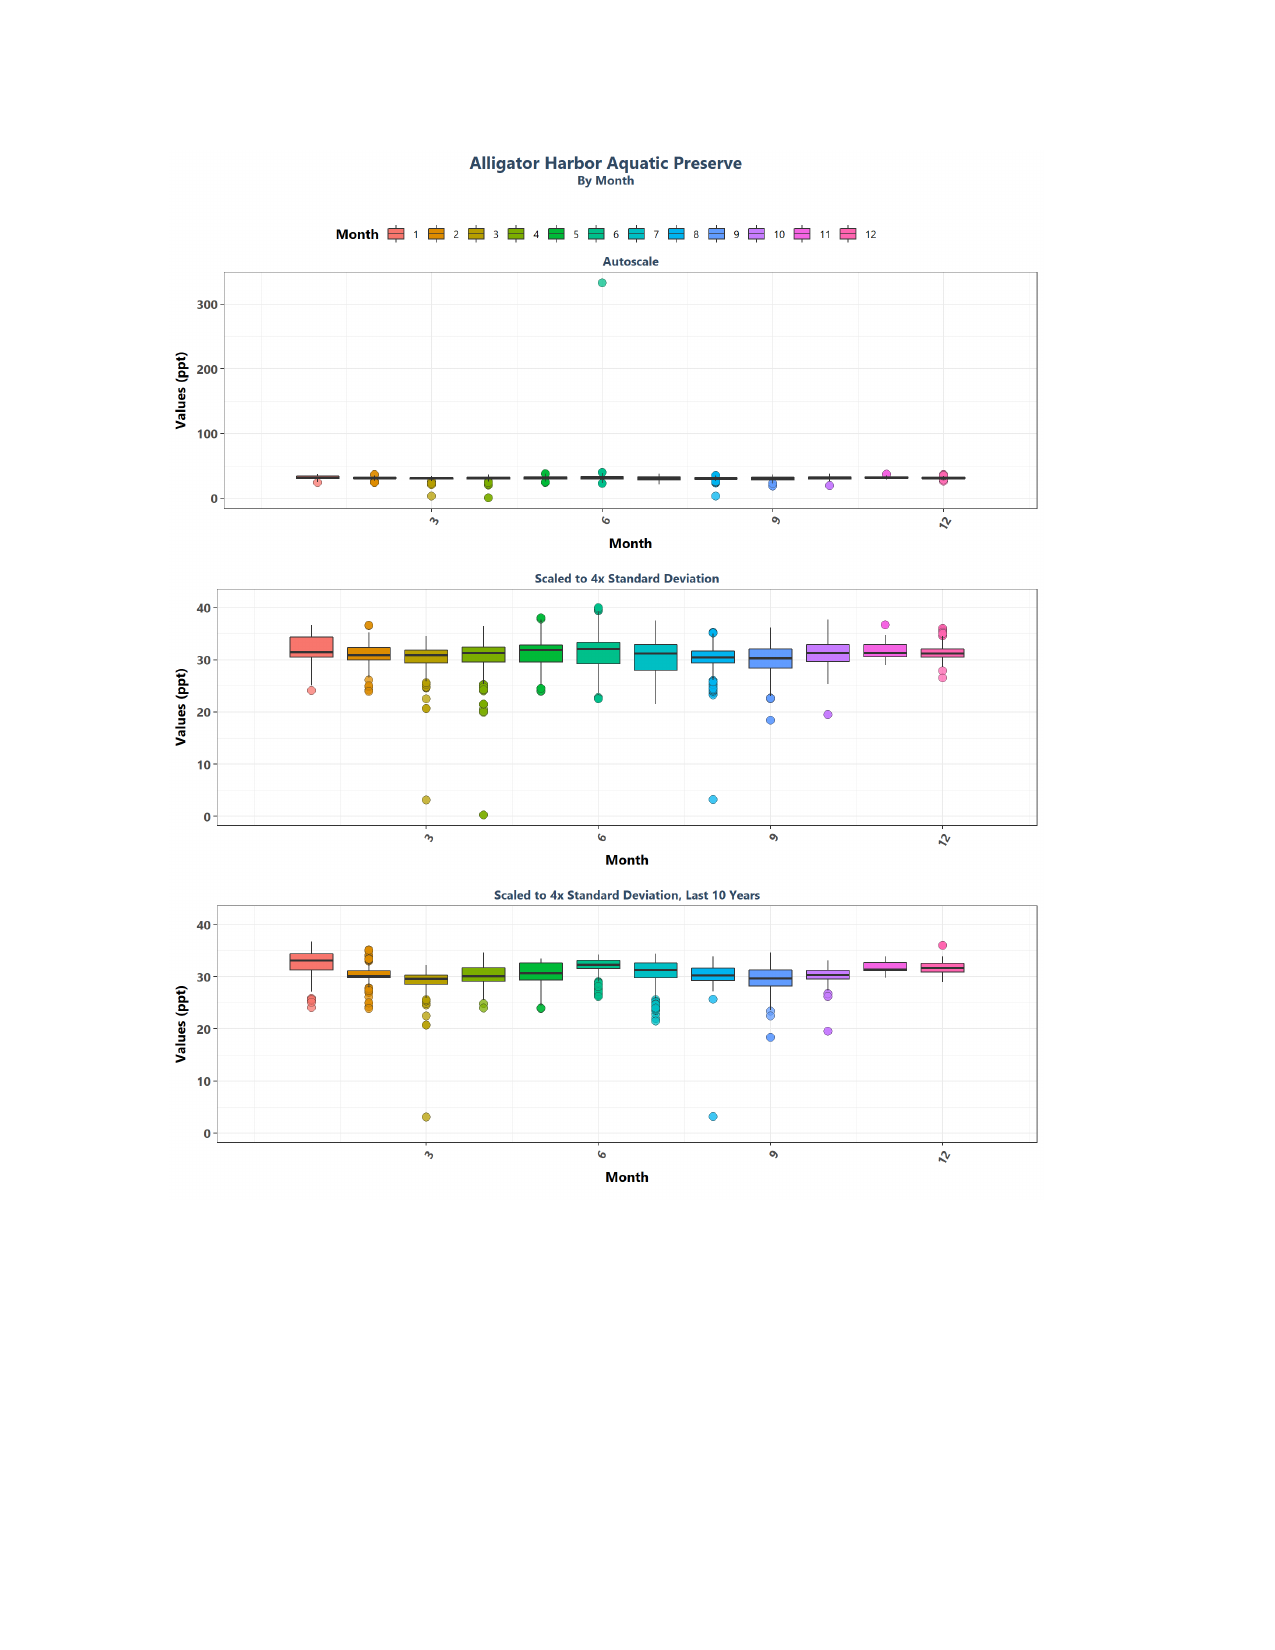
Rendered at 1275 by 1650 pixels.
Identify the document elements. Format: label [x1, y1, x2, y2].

picture [168, 150, 1044, 1200]
